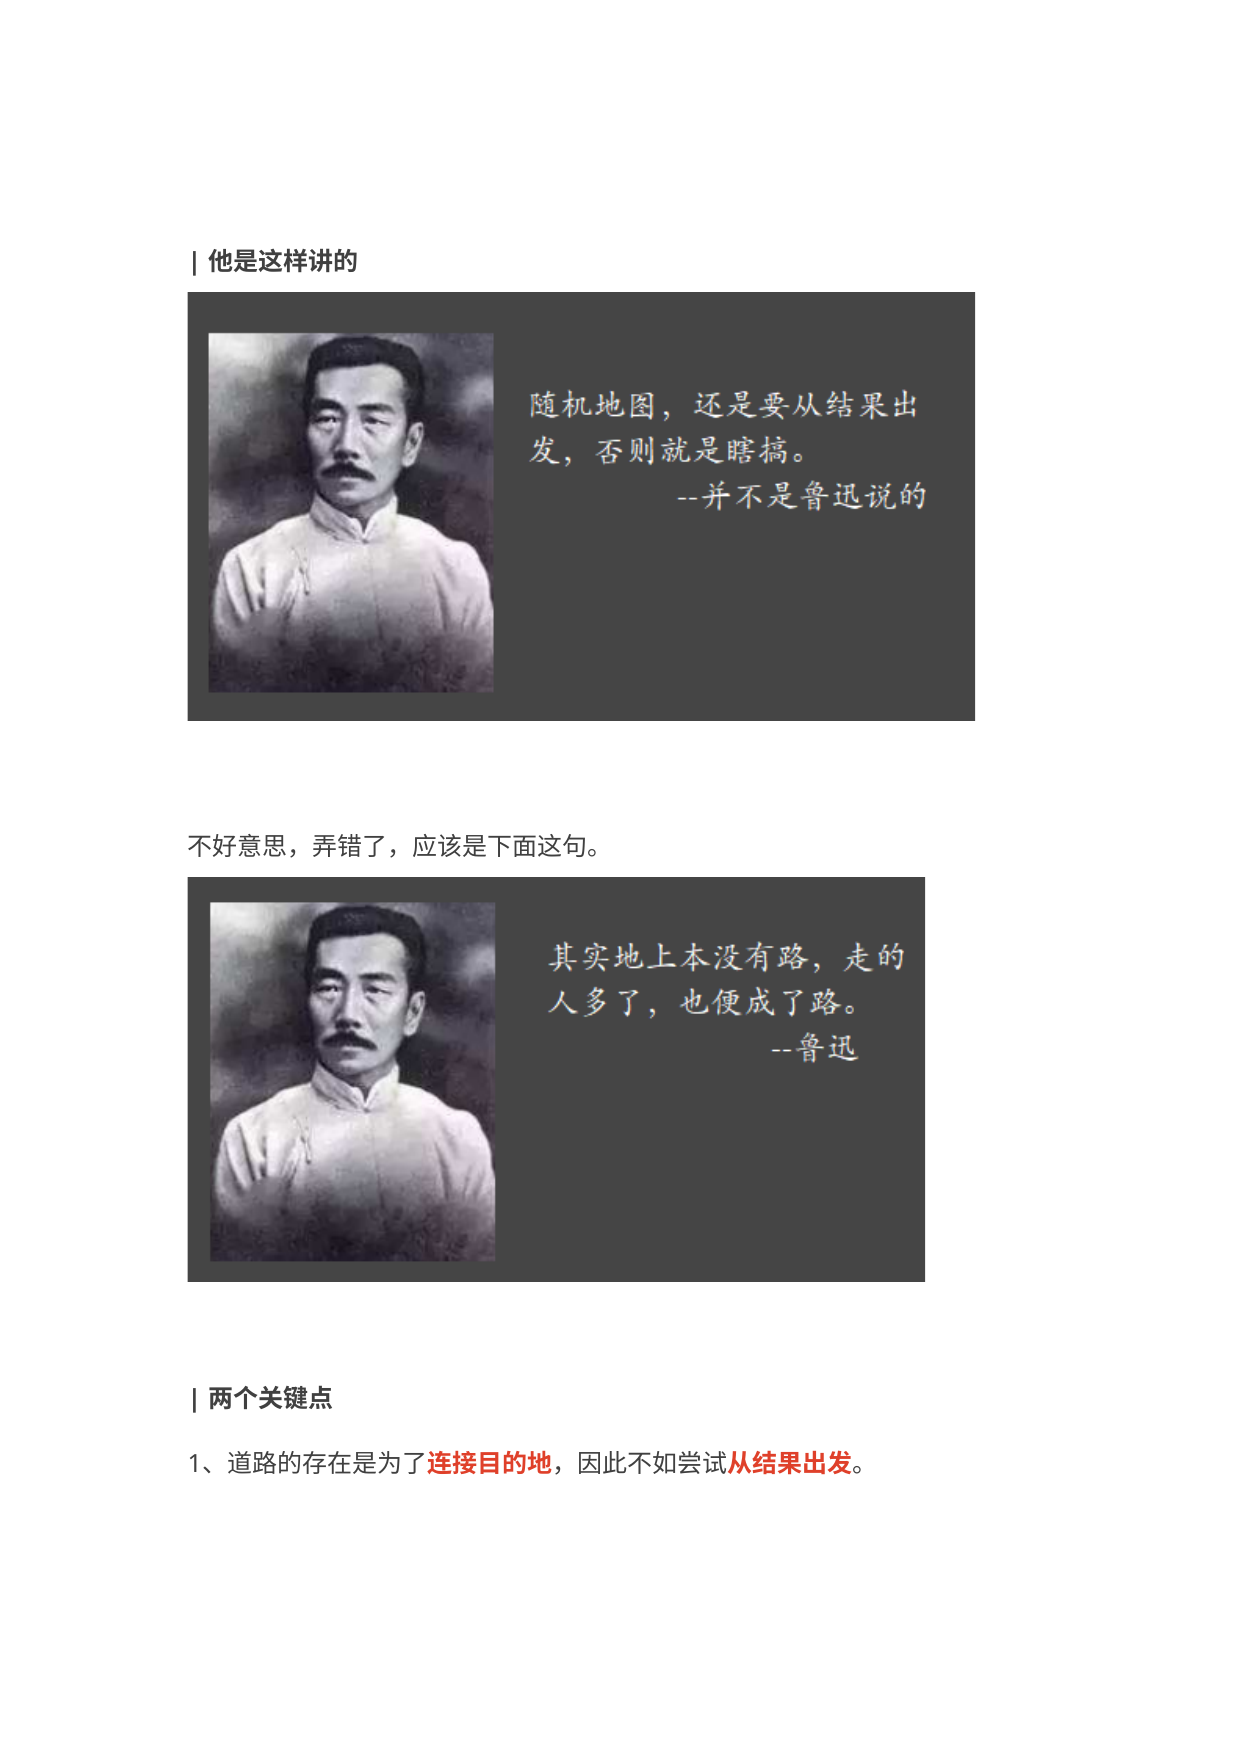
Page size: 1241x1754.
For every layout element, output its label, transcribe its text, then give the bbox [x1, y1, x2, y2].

picture [187, 877, 926, 1282]
text 1、道路的存在是为了连接目的地，因此不如尝试从结果出发。 [187, 1429, 1053, 1494]
picture [187, 292, 976, 721]
text | 两个关键点 [187, 1364, 1053, 1429]
text 不好意思，弄错了，应该是下面这句。 [187, 812, 1053, 877]
text | 他是这样讲的 [187, 227, 1053, 292]
